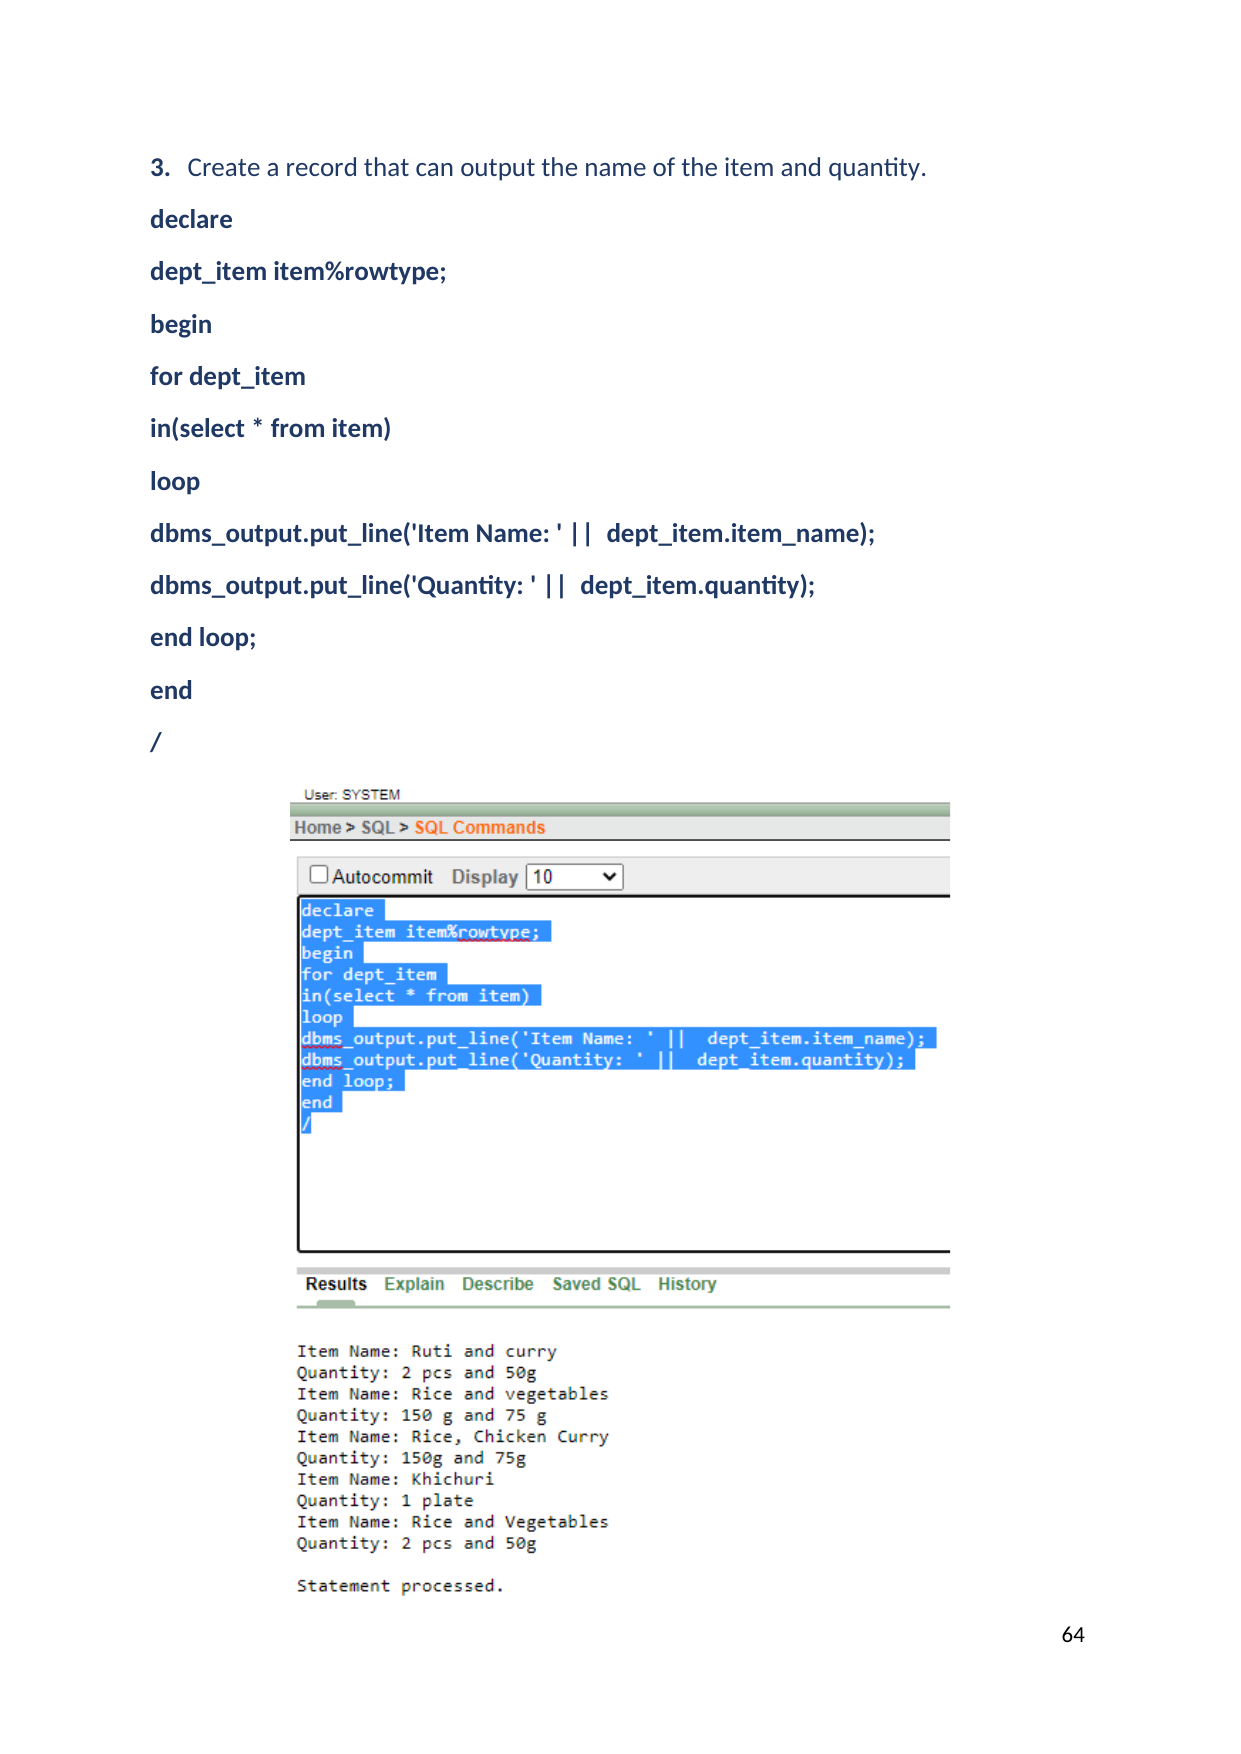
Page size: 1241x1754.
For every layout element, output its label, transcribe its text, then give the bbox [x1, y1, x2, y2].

text / [150, 725, 1090, 758]
text in(select * from item) [150, 411, 1090, 444]
text dbms_output.put_line('Quantity: ' || dept_item.quantity); [150, 568, 1090, 601]
text for dept_item [150, 359, 1090, 392]
text end loop; [150, 621, 1090, 654]
text end [150, 673, 1090, 706]
picture [290, 777, 951, 1603]
text dept_item item%rowtype; [150, 254, 1090, 288]
text loop [150, 464, 1090, 497]
text dbms_output.put_line('Item Name: ' || dept_item.item_name); [150, 516, 1090, 549]
text declare [150, 202, 1090, 235]
text begin [150, 307, 1090, 340]
list Create a record that can output the name of the item and quantity. [150, 150, 1090, 183]
